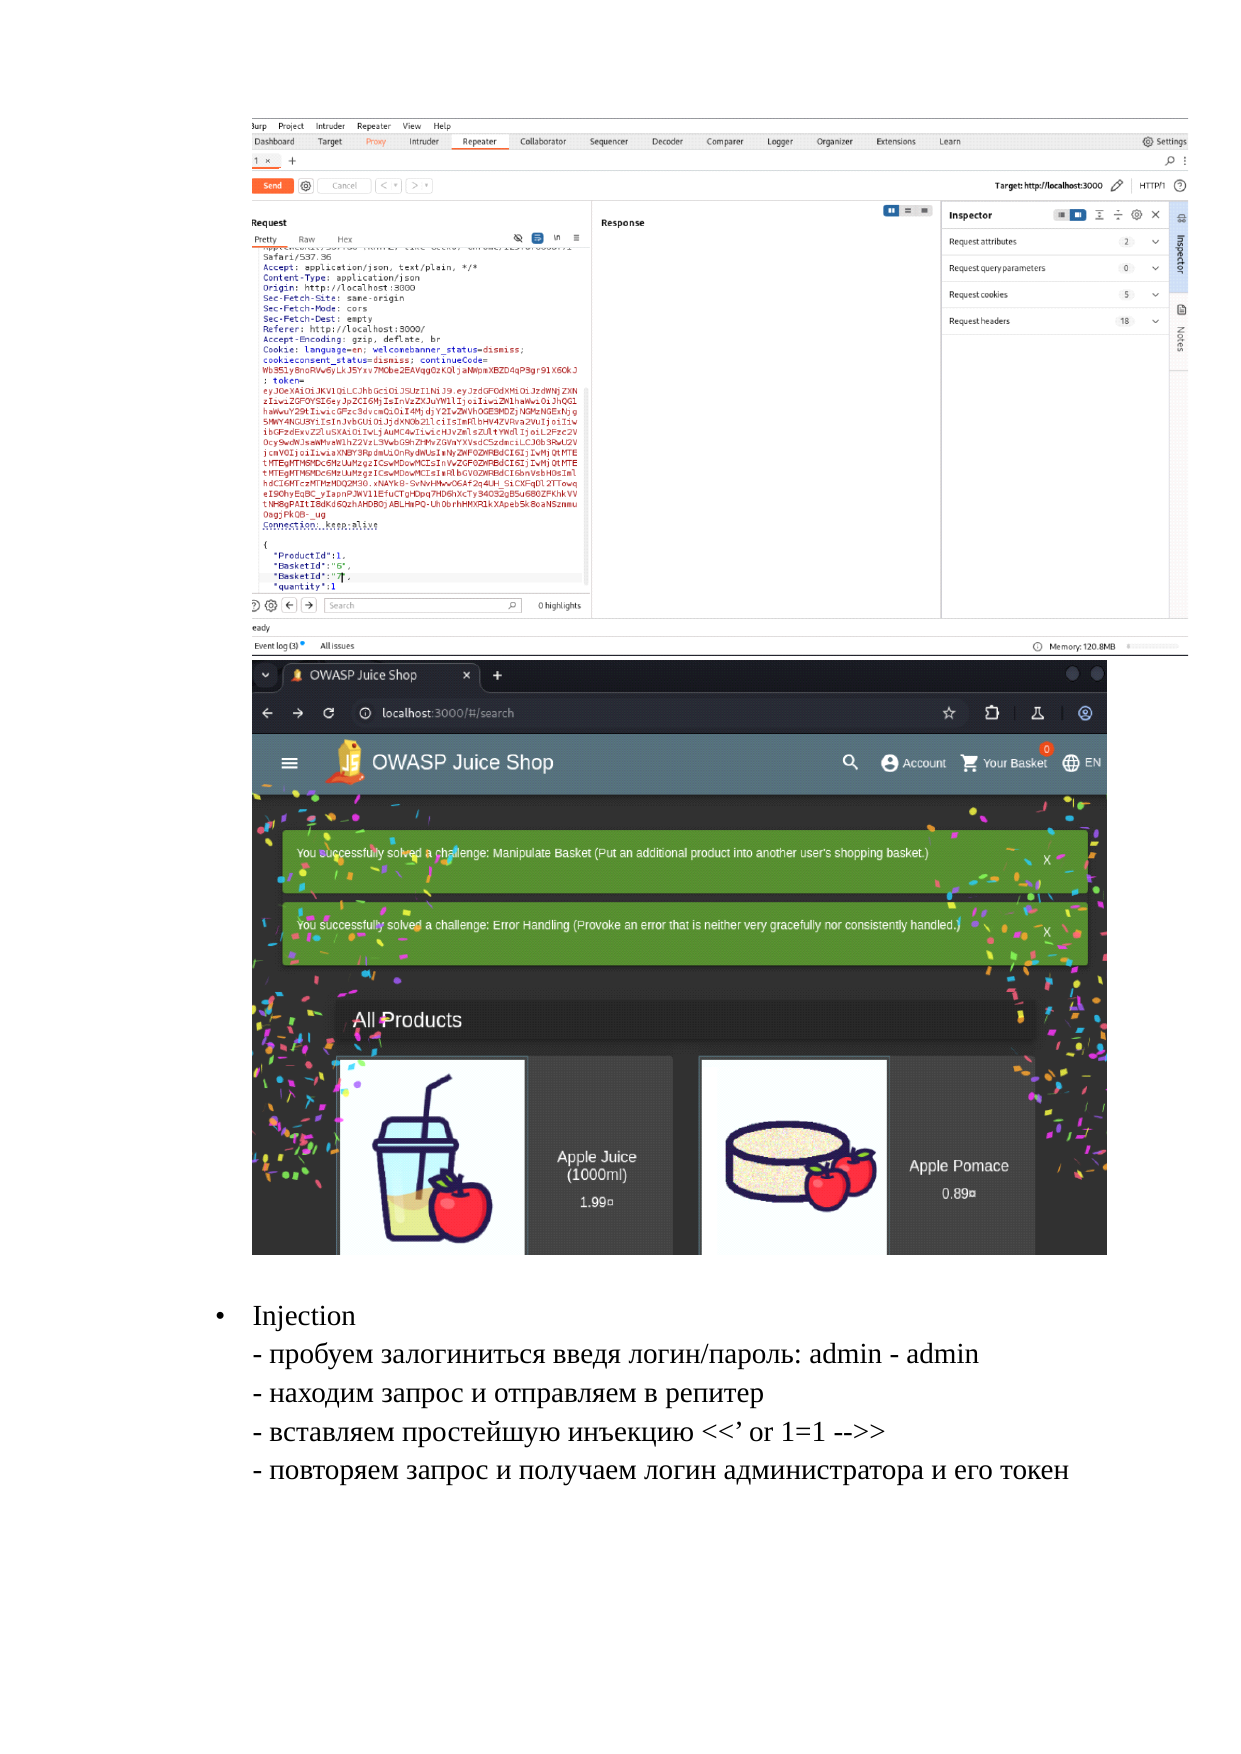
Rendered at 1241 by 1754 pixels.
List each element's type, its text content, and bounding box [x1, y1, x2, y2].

text - вставляем простейшую инъекцию <<’ or 1=1 -->> [252, 1414, 1152, 1447]
text - повторяем запрос и получаем логин администратора и его токен [252, 1452, 1152, 1486]
text - пробуем залогиниться введя логин/пароль: admin - admin [252, 1337, 1152, 1370]
list Injection [215, 1298, 1152, 1332]
text - находим запрос и отправляем в репитер [252, 1375, 1152, 1409]
picture [252, 118, 1189, 656]
picture [252, 660, 1107, 1255]
